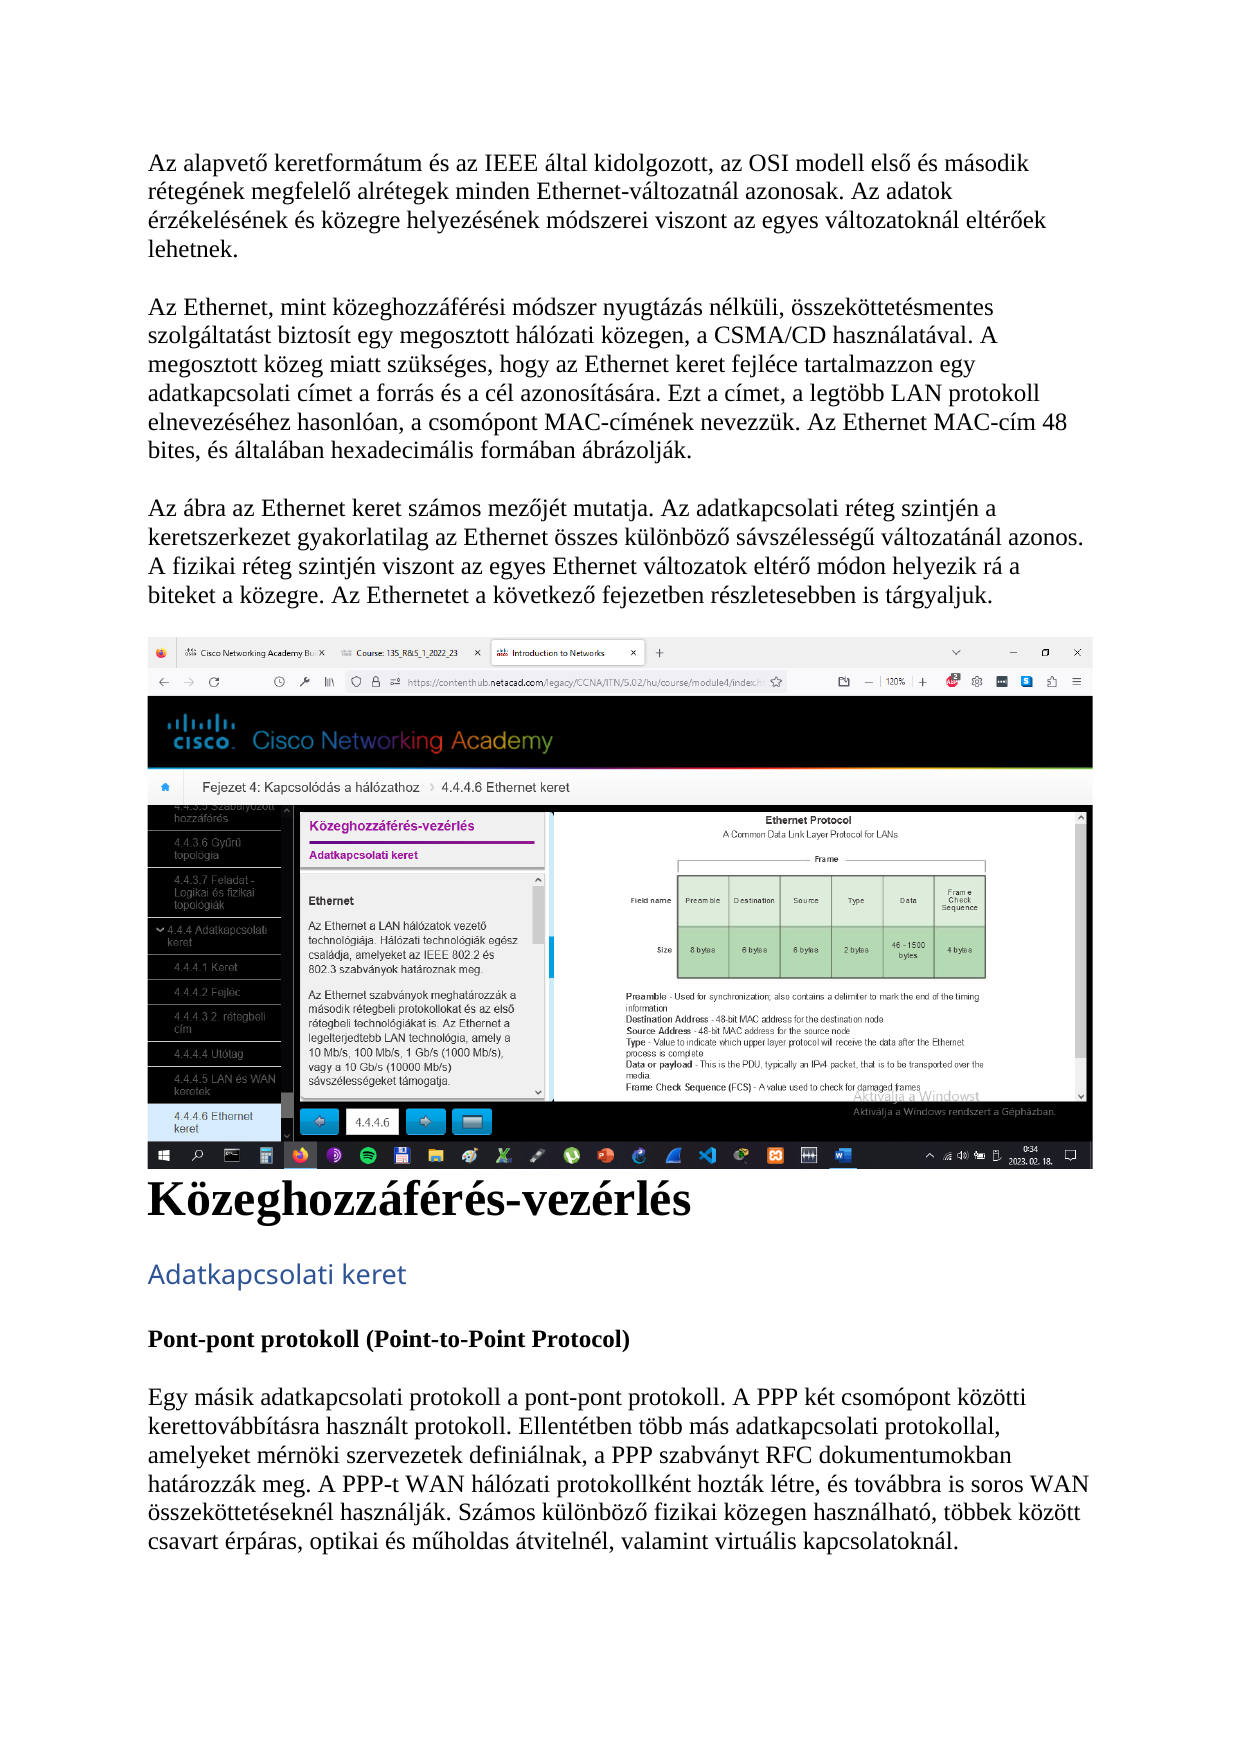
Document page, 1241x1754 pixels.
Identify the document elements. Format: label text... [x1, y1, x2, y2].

text Az Ethernet, mint közeghozzáférési módszer nyugtázás nélküli, összeköttetésmentes szolgáltatást biztosít egy megosztott hálózati közegen, a CSMA/CD használatával. A megosztott közeg miatt szükséges, hogy az Ethernet keret fejléce tartalmazzon egy adatkapcsolati címet a forrás és a cél azonosítására. Ezt a címet, a legtöbb LAN protokoll elnevezéséhez hasonlóan, a csomópont MAC-címének nevezzük. Az Ethernet MAC-cím 48 bites, és általában hexadecimális formában ábrázolják. [148, 292, 1093, 464]
subtitle Adatkapcsolati keret [148, 1256, 1093, 1292]
subtitle Közeghozzáférés-vezérlés [148, 1169, 1093, 1226]
text Az alapvető keretformátum és az IEEE által kidolgozott, az OSI modell első és második rétegének megfelelő alrétegek minden Ethernet-változatnál azonosak. Az adatok érzékelésének és közegre helyezésének módszerei viszont az egyes változatoknál eltérőek lehetnek. [148, 148, 1093, 263]
text Az ábra az Ethernet keret számos mezőjét mutatja. Az adatkapcsolati réteg szintjén a keretszerkezet gyakorlatilag az Ethernet összes különböző sávszélességű változatánál azonos. A fizikai réteg szintjén viszont az egyes Ethernet változatok eltérő módon helyezik rá a biteket a közegre. Az Ethernetet a következő fejezetben részletesebben is tárgyaljuk. [148, 493, 1093, 608]
text Egy másik adatkapcsolati protokoll a pont-pont protokoll. A PPP két csomópont közötti kerettovábbításra használt protokoll. Ellentétben több más adatkapcsolati protokollal, amelyeket mérnöki szervezetek definiálnak, a PPP szabványt RFC dokumentumokban határozzák meg. A PPP-t WAN hálózati protokollként hozták létre, és továbbra is soros WAN összeköttetéseknél használják. Számos különböző fizikai közegen használható, többek között csavart érpáras, optikai és műholdas átvitelnél, valamint virtuális kapcsolatoknál. [148, 1382, 1093, 1555]
text Pont-pont protokoll (Point-to-Point Protocol) [148, 1324, 1093, 1353]
picture [147, 637, 1093, 1169]
